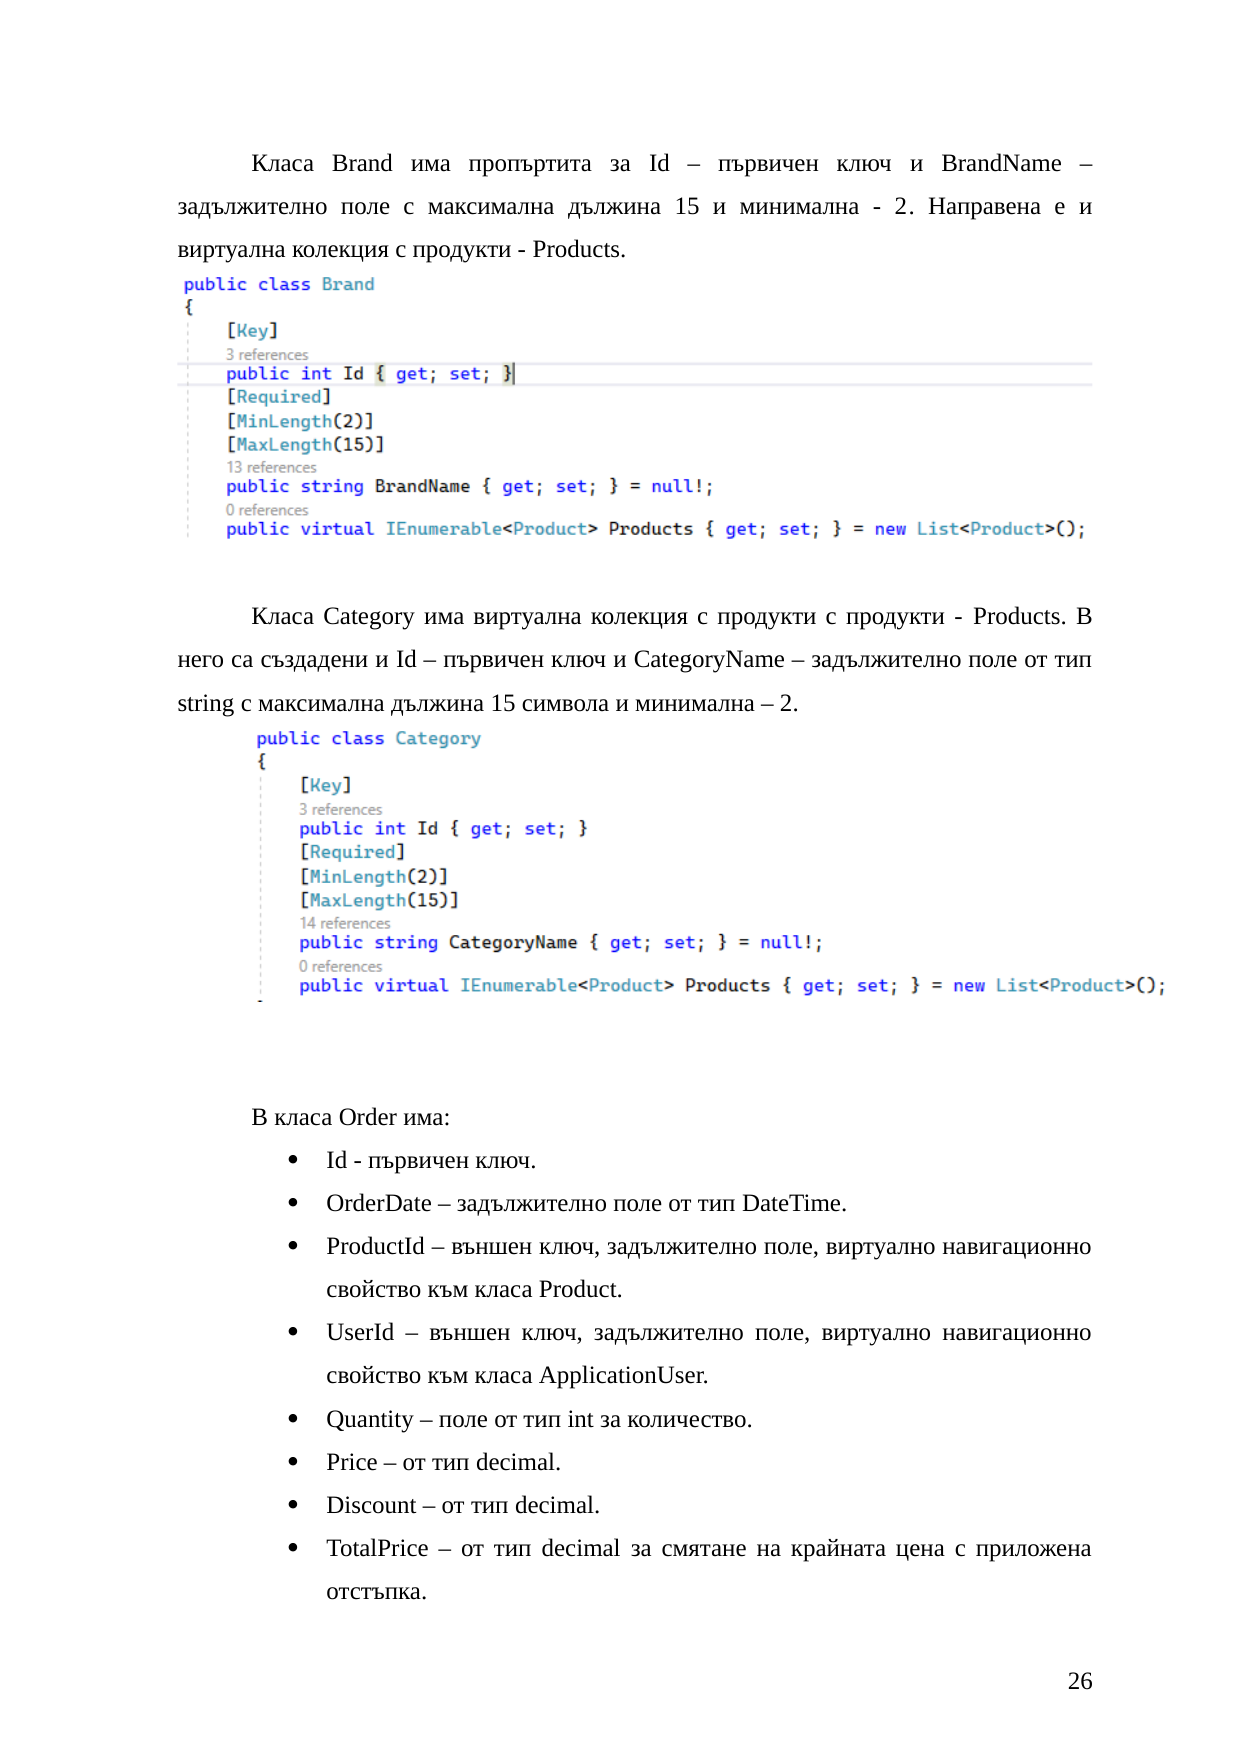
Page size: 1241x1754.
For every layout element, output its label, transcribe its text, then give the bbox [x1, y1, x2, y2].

list ProductId – външен ключ, задължително поле, виртуално навигационно свойство към класа Product. [289, 1231, 1092, 1303]
list Price – от тип decimal. [289, 1447, 1092, 1476]
picture [177, 277, 1093, 544]
list Id - първичен ключ. [289, 1145, 1092, 1174]
text В класа Order има: [177, 1102, 1092, 1131]
picture [251, 730, 1167, 1002]
text Класа Brand има пропъртита за Id – първичен ключ и BrandName – задължително поле с максимална дължина 15 и минимална - 2. Направена е и виртуална колекция с продукти - Products. [177, 148, 1092, 263]
list Quantity – поле от тип int за количество. [289, 1404, 1092, 1432]
text Класа Category има виртуална колекция с продукти с продукти - Products. В него са създадени и Id – първичен ключ и CategoryName – задължително поле от тип string с максимална дължина 15 символа и минимална – 2. [177, 601, 1092, 716]
list TotalPrice – от тип decimal за смятане на крайната цена с приложена отстъпка. [289, 1533, 1092, 1605]
list UserId – външен ключ, задължително поле, виртуално навигационно свойство към класа ApplicationUser. [289, 1317, 1092, 1389]
list OrderDate – задължително поле от тип DateTime. [289, 1188, 1092, 1217]
list Discount – от тип decimal. [289, 1490, 1092, 1519]
